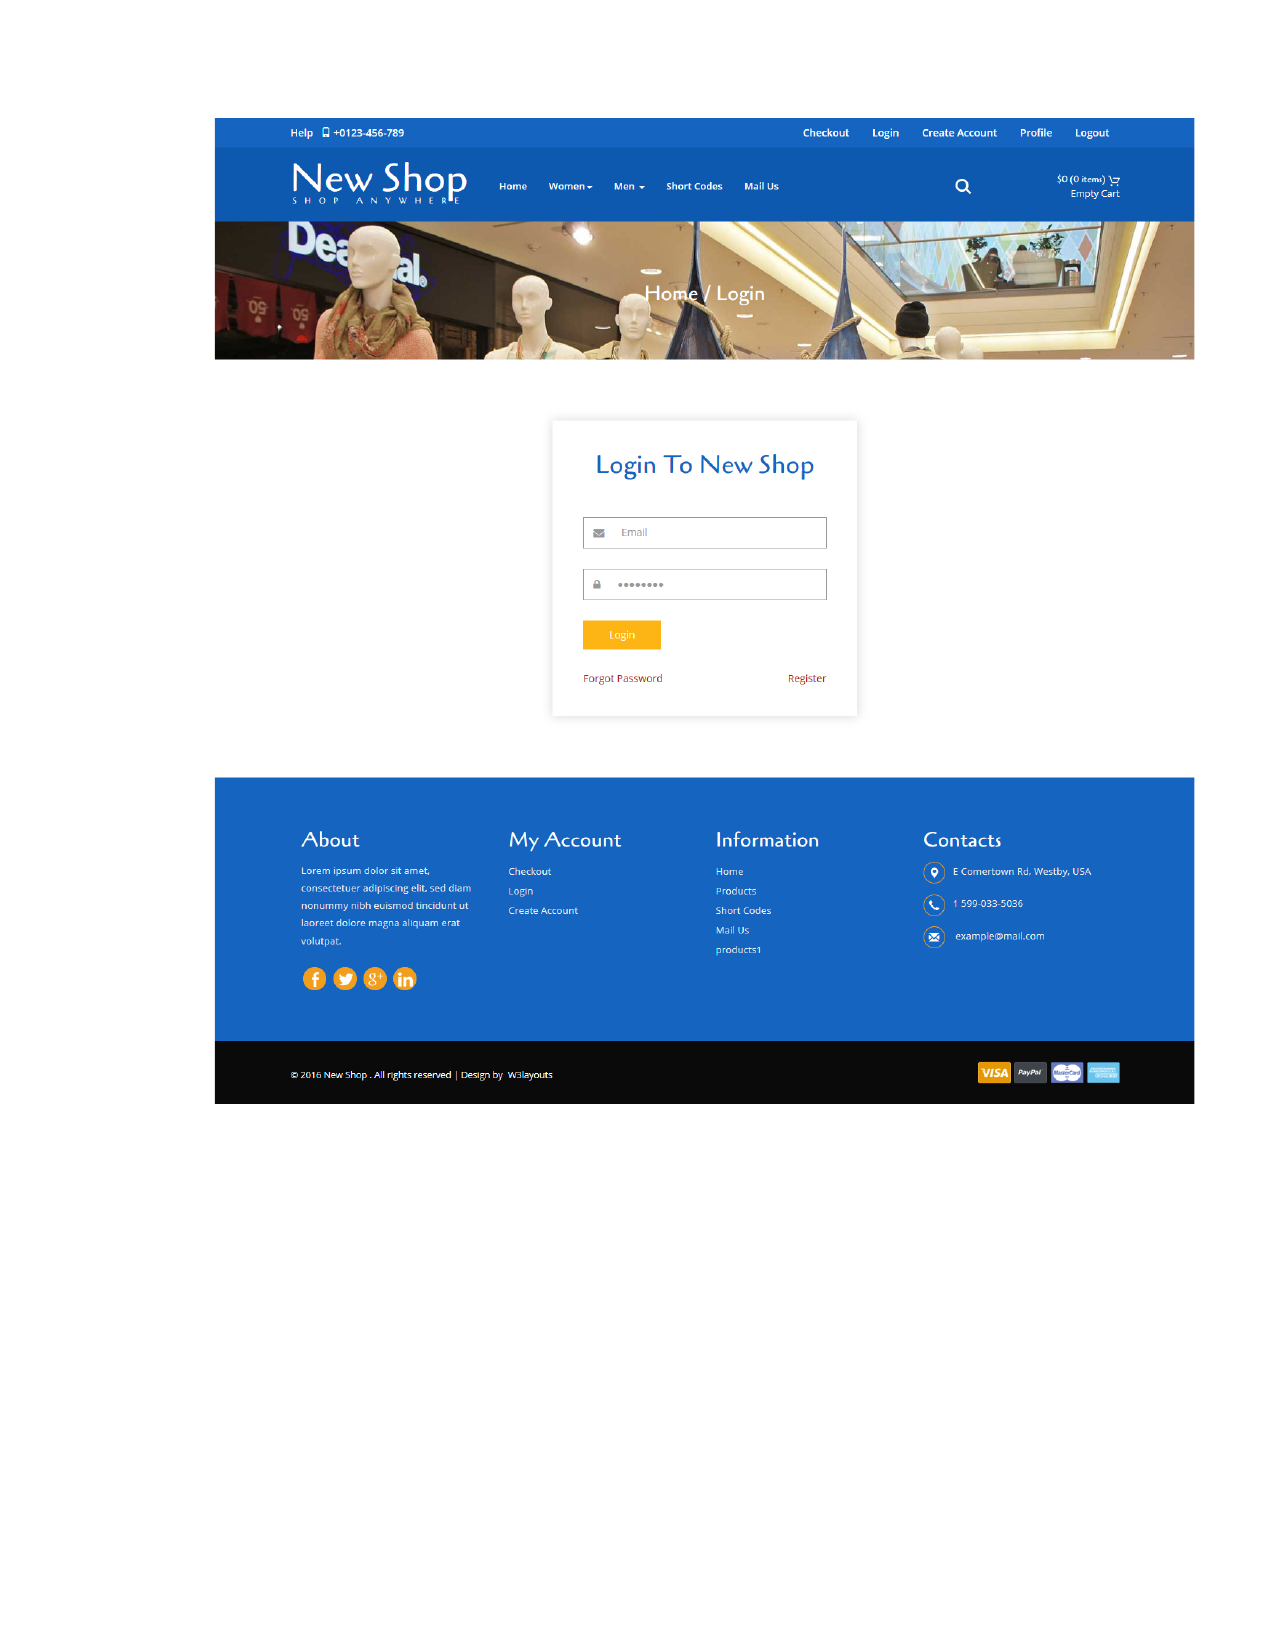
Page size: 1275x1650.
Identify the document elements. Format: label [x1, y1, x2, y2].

picture [214, 118, 1195, 1104]
